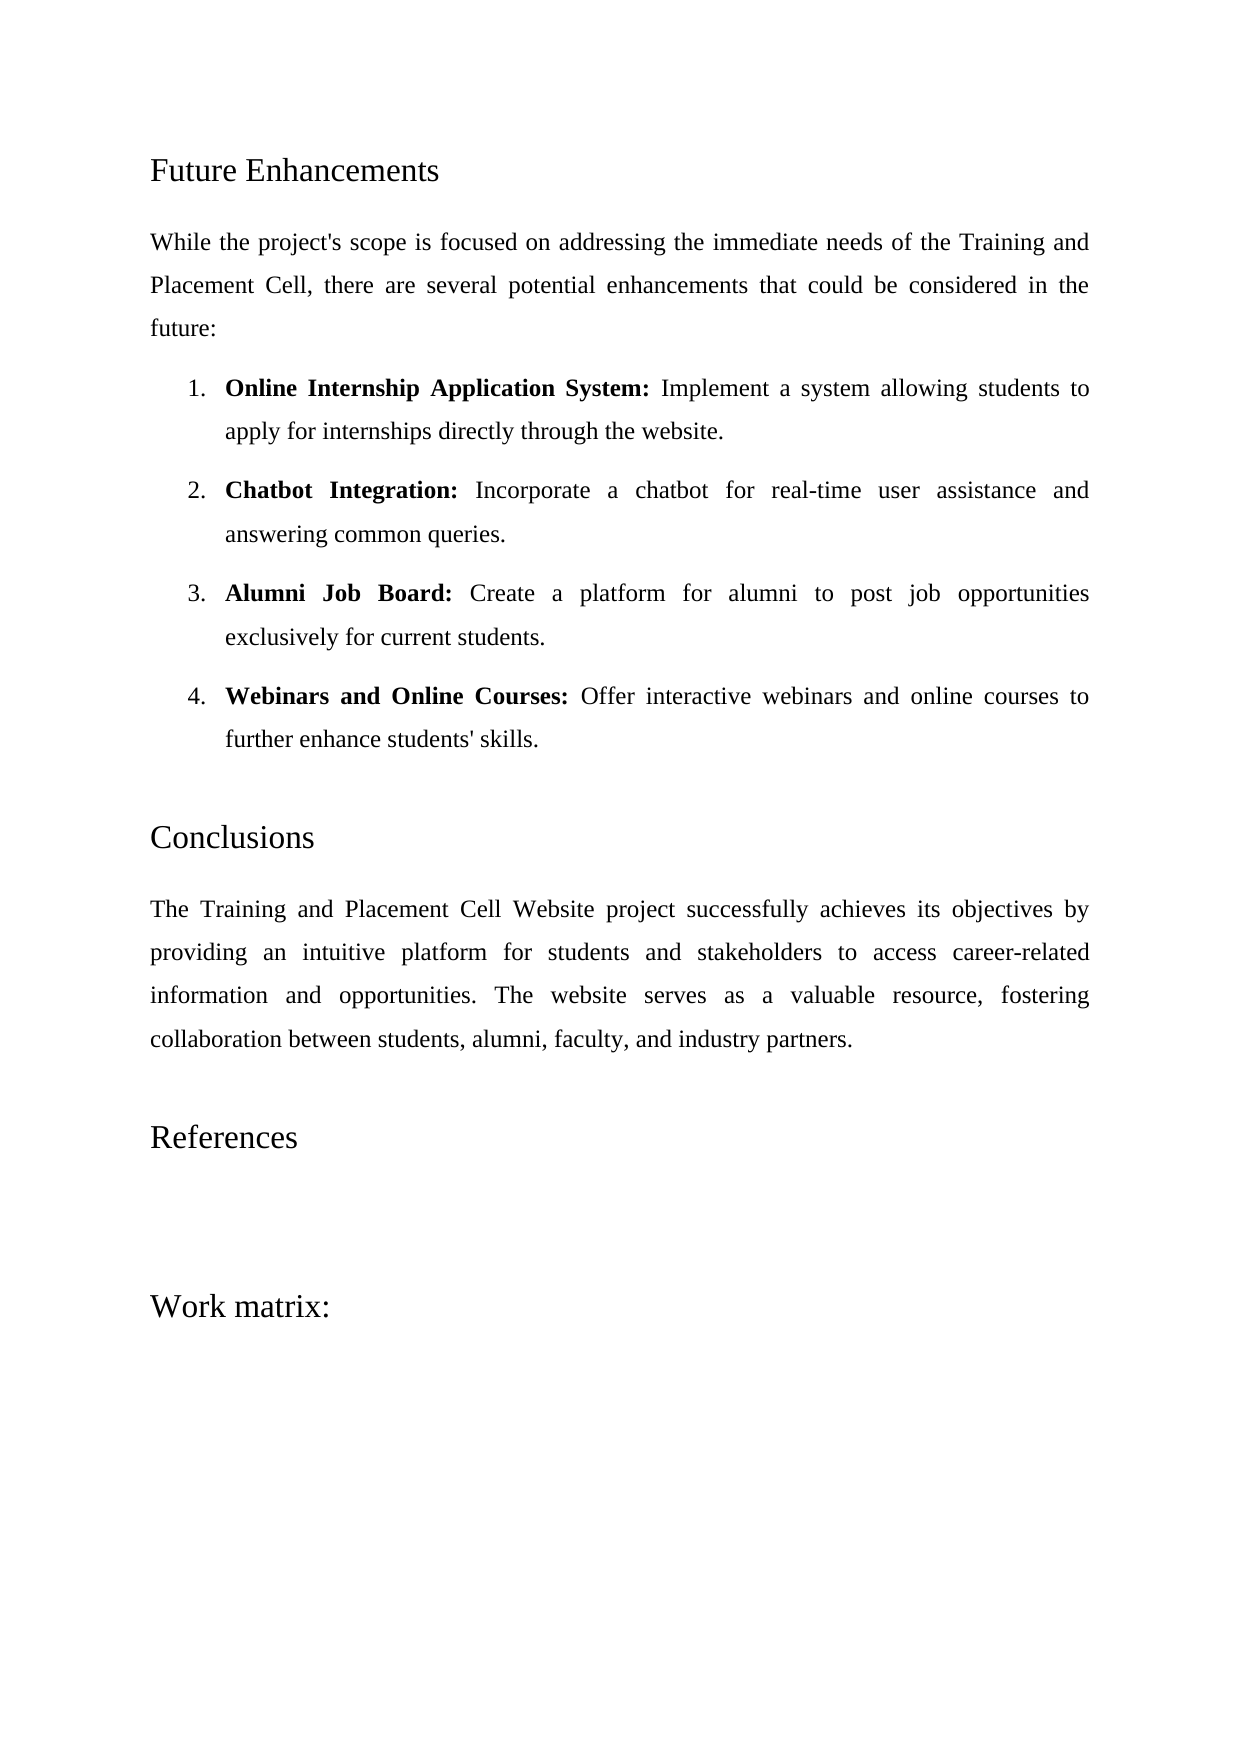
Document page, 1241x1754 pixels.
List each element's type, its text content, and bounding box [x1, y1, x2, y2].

list Online Internship Application System: Implement a system allowing students to apply for internships directly through the website. [187, 373, 1090, 444]
subtitle Future Enhancements [150, 150, 1090, 188]
subtitle Work matrix: [150, 1287, 1090, 1325]
subtitle References [150, 1117, 1090, 1155]
list Chatbot Integration: Incorporate a chatbot for real-time user assistance and answering common queries. [187, 476, 1090, 547]
text While the project's scope is focused on addressing the immediate needs of the Training and Placement Cell, there are several potential enhancements that could be considered in the future: [150, 227, 1090, 342]
list Webinars and Online Courses: Offer interactive webinars and online courses to further enhance students' skills. [187, 681, 1090, 753]
text The Training and Placement Cell Website project successfully achieves its objectives by providing an intuitive platform for students and stakeholders to access career-related information and opportunities. The website serves as a valuable resource, fostering collaboration between students, alumni, faculty, and industry partners. [150, 894, 1090, 1052]
list Alumni Job Board: Create a platform for alumni to post job opportunities exclusively for current students. [187, 578, 1090, 650]
subtitle Conclusions [150, 818, 1090, 856]
